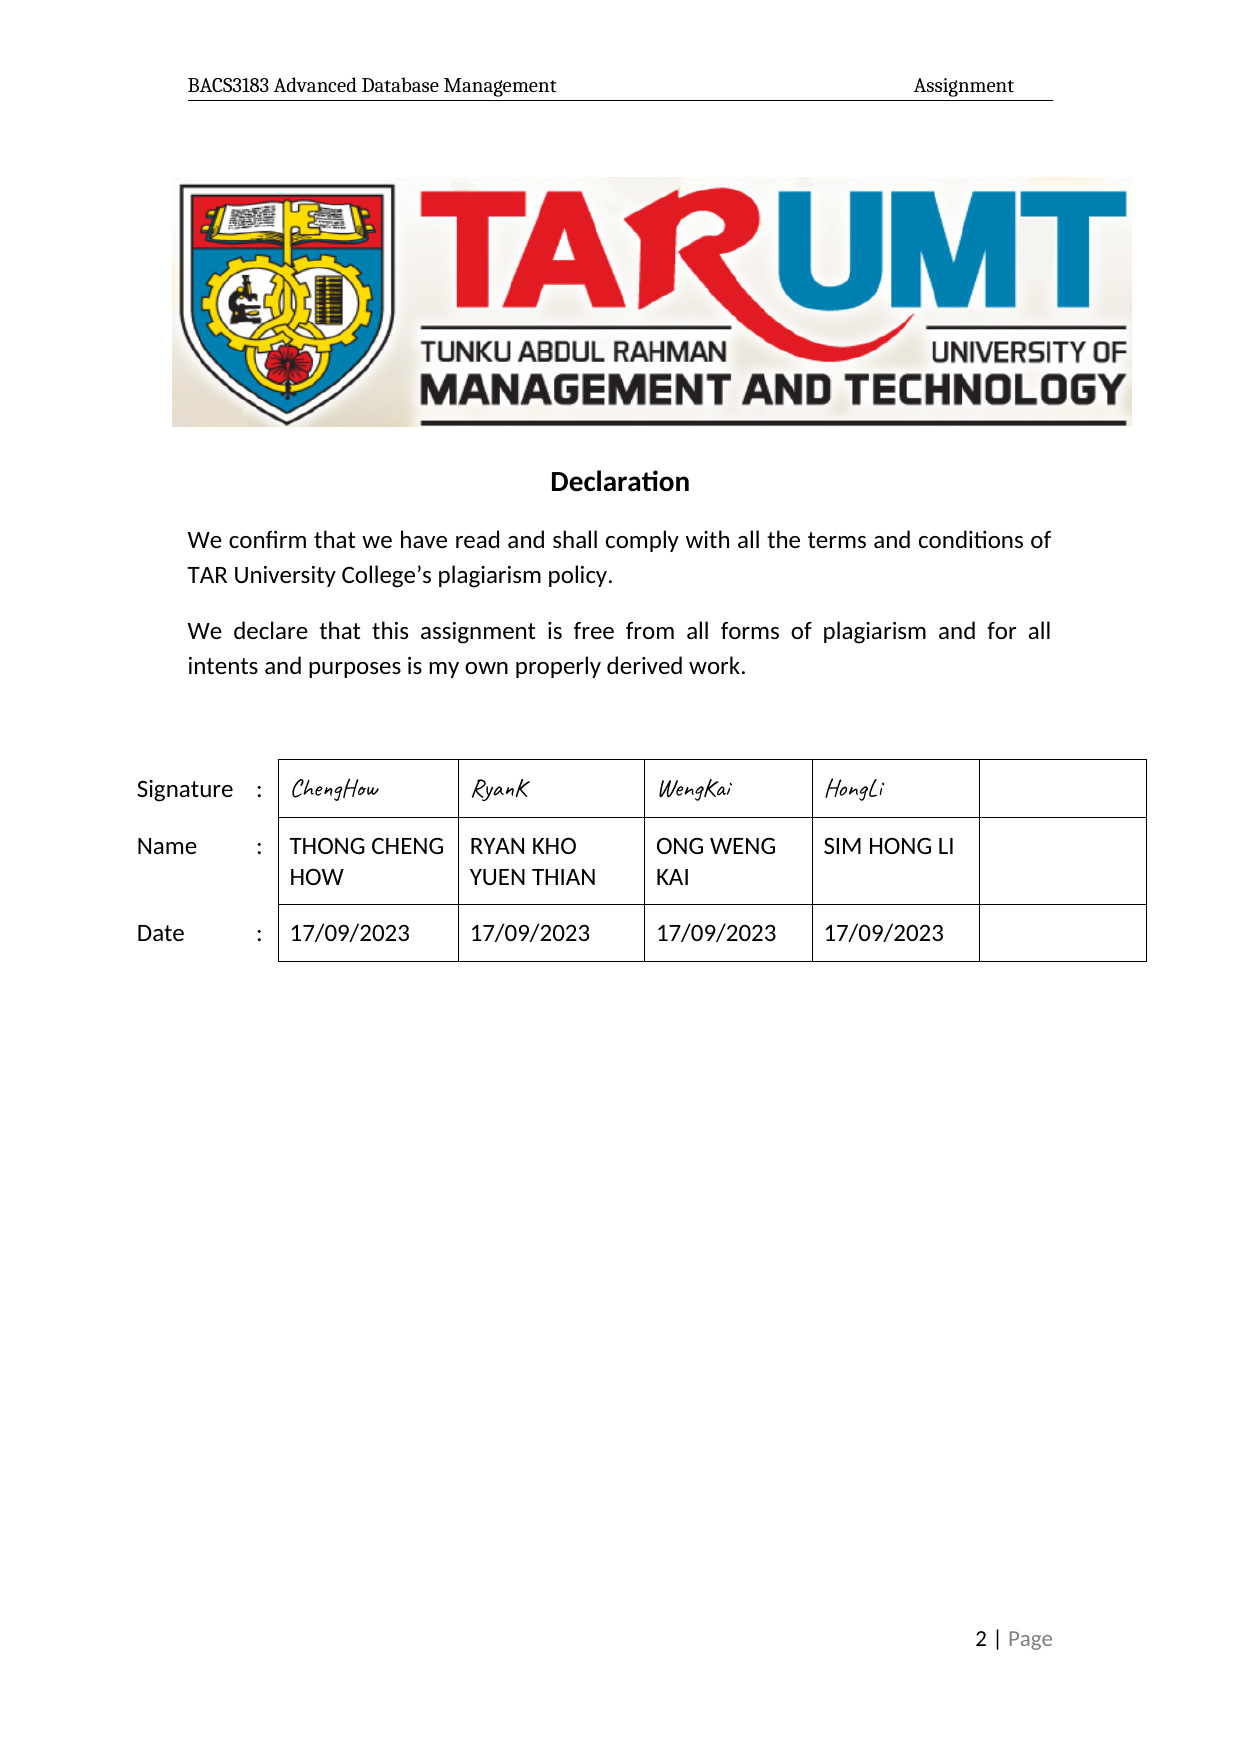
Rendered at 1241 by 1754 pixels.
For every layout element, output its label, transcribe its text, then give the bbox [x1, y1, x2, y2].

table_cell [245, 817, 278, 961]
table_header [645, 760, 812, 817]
text Declaration [187, 463, 1053, 498]
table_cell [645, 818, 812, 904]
picture [172, 177, 1132, 427]
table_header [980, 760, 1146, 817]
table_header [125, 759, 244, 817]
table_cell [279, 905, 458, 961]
text We declare that this assignment is free from all forms of plagiarism and for all intents and purposes is my own properly derived work. [187, 616, 1053, 681]
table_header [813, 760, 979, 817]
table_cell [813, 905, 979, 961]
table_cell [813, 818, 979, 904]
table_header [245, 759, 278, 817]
text We confirm that we have read and shall comply with all the terms and conditions of TAR University College’s plagiarism policy. [187, 525, 1053, 590]
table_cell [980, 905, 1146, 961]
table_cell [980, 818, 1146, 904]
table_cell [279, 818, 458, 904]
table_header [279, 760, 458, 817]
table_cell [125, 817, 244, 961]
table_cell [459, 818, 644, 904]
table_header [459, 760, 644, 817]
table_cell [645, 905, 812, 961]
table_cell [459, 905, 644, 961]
